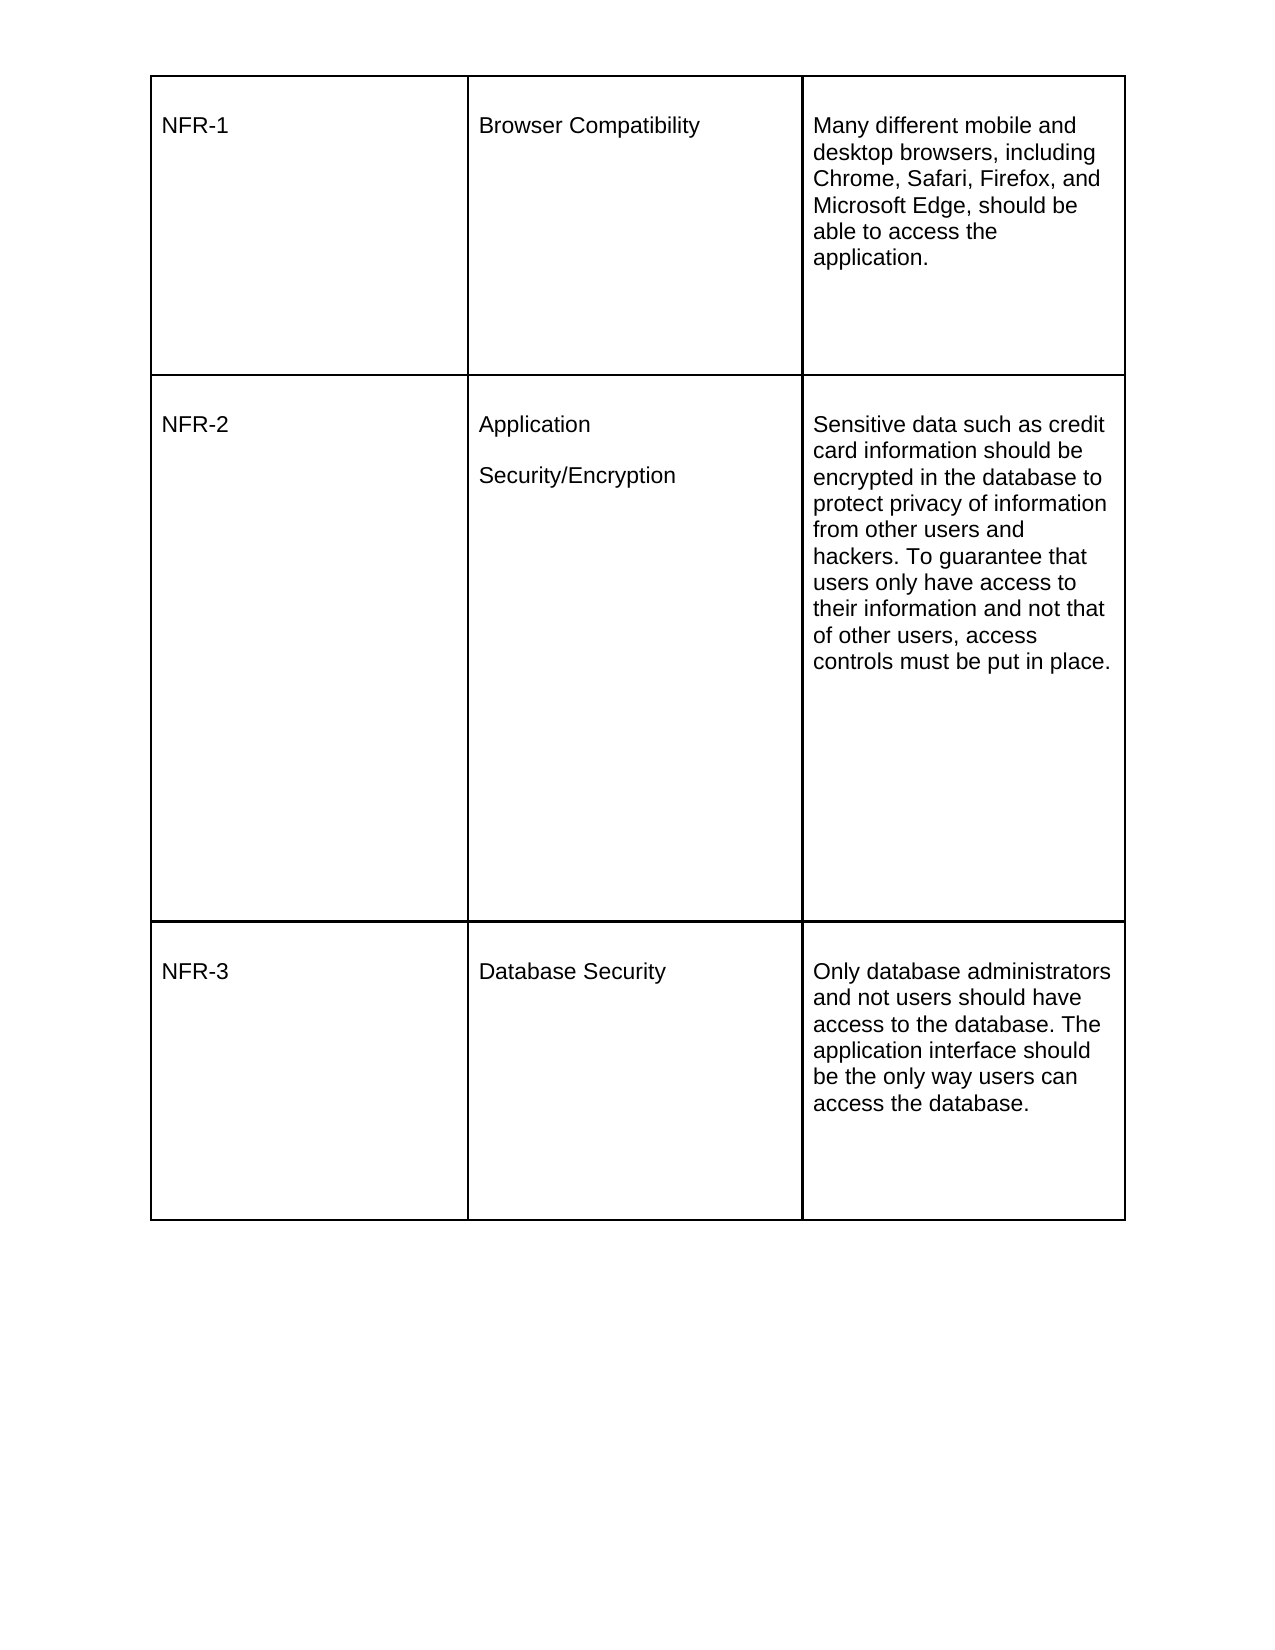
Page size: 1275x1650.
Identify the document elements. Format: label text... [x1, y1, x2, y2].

table_cell Only database administrators and not users should have access to the database. The application interface should be the only way users can access the database. [804, 923, 1124, 1219]
table_cell Database Security [469, 923, 801, 1219]
table_cell Many different mobile and desktop browsers, including Chrome, Safari, Firefox, and Microsoft Edge, should be able to access the application. [804, 77, 1124, 373]
table_cell Application Security/Encryption [469, 376, 801, 920]
table_cell Browser Compatibility [469, 77, 801, 373]
table_cell NFR-3 [152, 923, 467, 1219]
table_cell NFR-1 [152, 77, 467, 373]
table_cell NFR-2 [152, 376, 467, 920]
table_cell Sensitive data such as credit card information should be encrypted in the database to protect privacy of information from other users and hackers. To guarantee that users only have access to their information and not that of other users, access controls must be put in place. [804, 376, 1124, 920]
